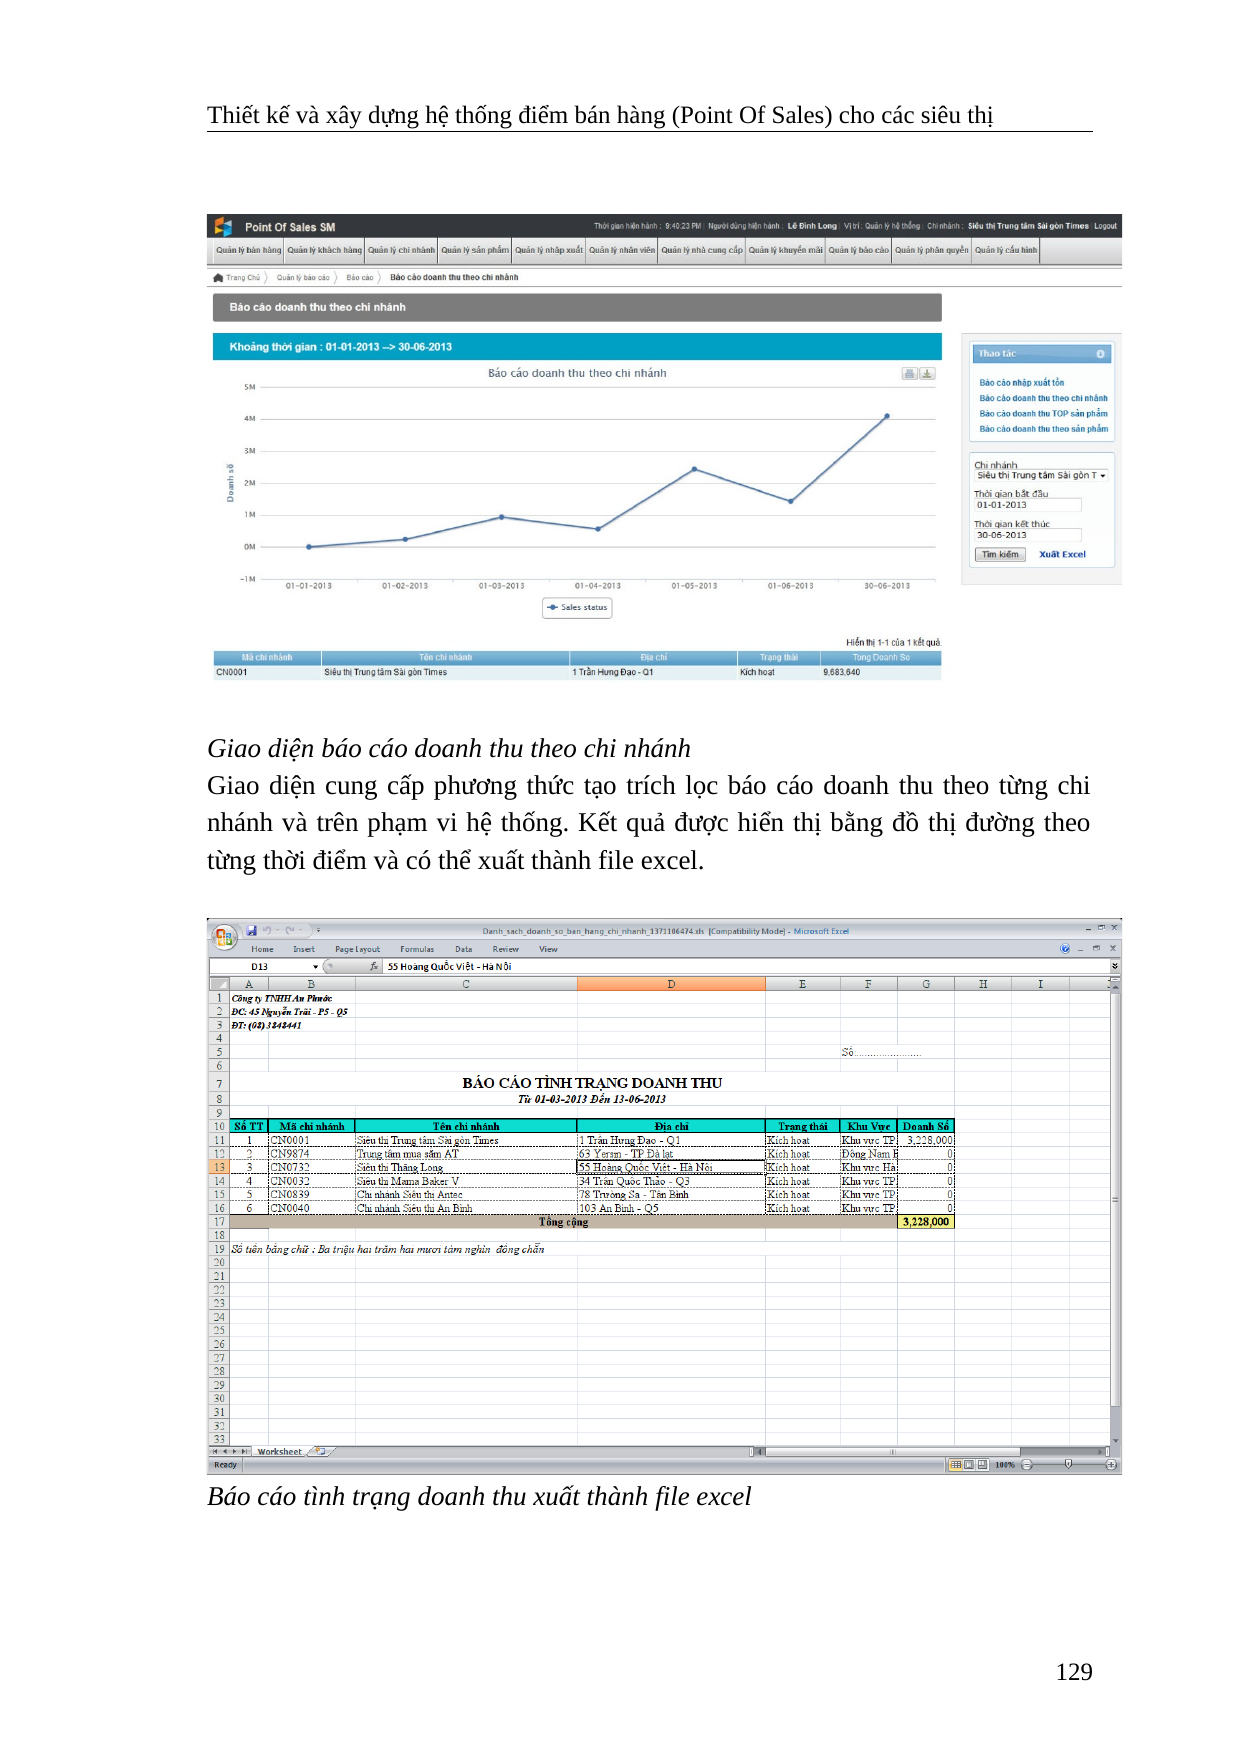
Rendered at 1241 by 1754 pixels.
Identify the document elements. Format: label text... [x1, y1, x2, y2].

picture [206, 918, 1123, 1475]
list Giao diện báo cáo doanh thu theo chi nhánh [207, 732, 1093, 763]
list Giao diện cung cấp phương thức tạo trích lọc báo cáo doanh thu theo từng chi nhánh và trên phạm vi hệ thống. Kết quả được hiển thị bằng đồ thị đường theo từng thời điểm và có thể xuất thành file excel. [207, 769, 1093, 875]
list Báo cáo tình trạng doanh thu xuất thành file excel [207, 1481, 1093, 1512]
picture [206, 214, 1123, 727]
